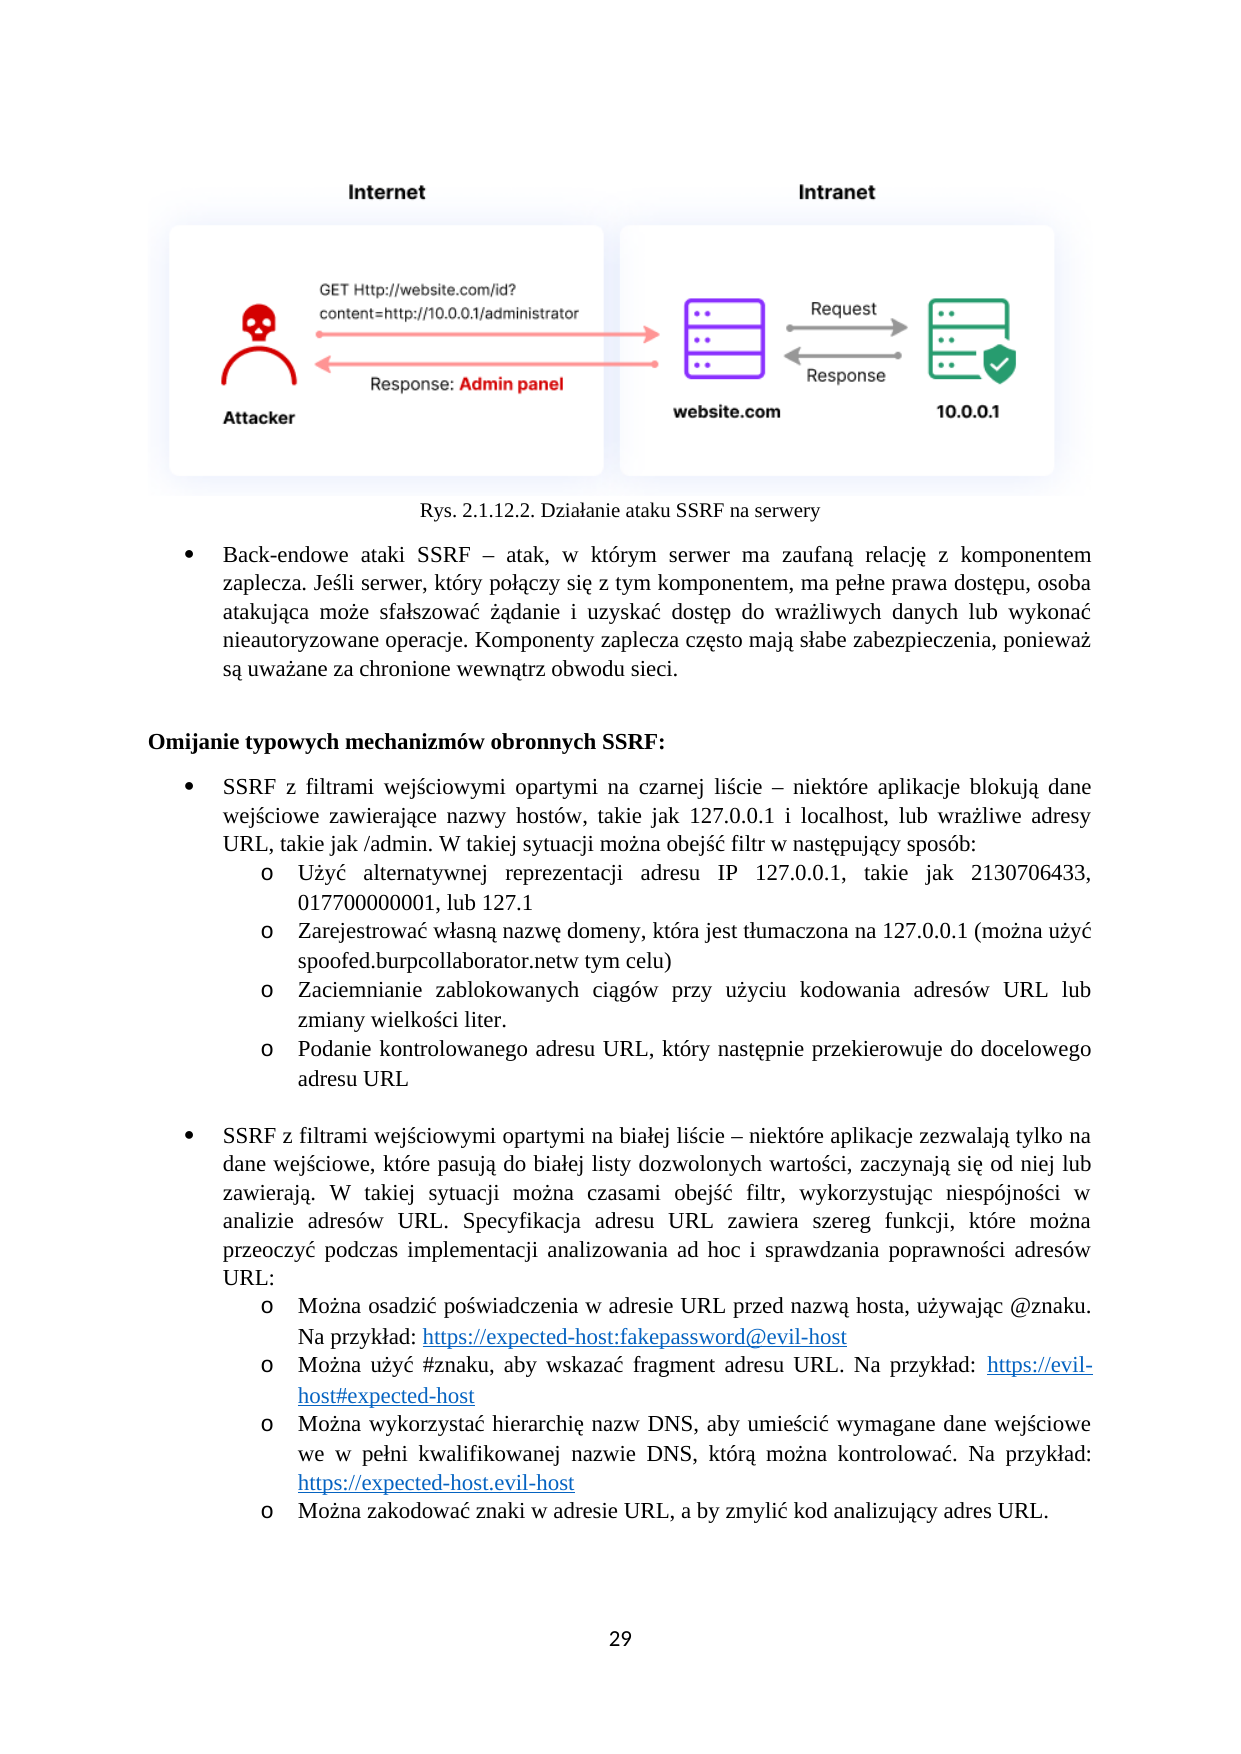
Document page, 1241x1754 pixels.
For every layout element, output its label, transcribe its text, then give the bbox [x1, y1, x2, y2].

list Zaciemnianie zablokowanych ciągów przy użyciu kodowania adresów URL lub zmiany wielkości liter. [260, 976, 1093, 1033]
text Rys. 2.1.12.2. Działanie ataku SSRF na serwery [148, 498, 1093, 522]
list SSRF z filtrami wejściowymi opartymi na białej liście – niektóre aplikacje zezwalają tylko na dane wejściowe, które pasują do białej listy dozwolonych wartości, zaczynają się od niej lub zawierają. W takiej sytuacji można czasami obejść filtr, wykorzystując niespójności w analizie adresów URL. Specyfikacja adresu URL zawiera szereg funkcji, które można przeoczyć podczas implementacji analizowania ad hoc i sprawdzania poprawności adresów URL: [185, 1122, 1093, 1291]
text Omijanie typowych mechanizmów obronnych SSRF: [148, 728, 1093, 754]
list Można wykorzystać hierarchię nazw DNS, aby umieścić wymagane dane wejściowe we w pełni kwalifikowanej nazwie DNS, którą można kontrolować. Na przykład: https://expected-host.evil-host [260, 1410, 1093, 1495]
list Zarejestrować własną nazwę domeny, która jest tłumaczona na 127.0.0.1 (można użyć spoofed.burpcollaborator.netw tym celu) [260, 917, 1093, 974]
list Można osadzić poświadczenia w adresie URL przed nazwą hosta, używając @znaku. Na przykład: https://expected-host:fakepassword@evil-host [260, 1293, 1093, 1349]
list Podanie kontrolowanego adresu URL, który następnie przekierowuje do docelowego adresu URL [260, 1035, 1093, 1091]
picture [147, 147, 1093, 496]
list SSRF z filtrami wejściowymi opartymi na czarnej liście – niektóre aplikacje blokują dane wejściowe zawierające nazwy hostów, takie jak 127.0.0.1 i localhost, lub wrażliwe adresy URL, takie jak /admin. W takiej sytuacji można obejść filtr w następujący sposób: [185, 773, 1093, 856]
list Można użyć #znaku, aby wskazać fragment adresu URL. Na przykład: https://evil-host#expected-host [260, 1351, 1093, 1408]
list Można zakodować znaki w adresie URL, a by zmylić kod analizujący adres URL. [260, 1497, 1093, 1526]
list Użyć alternatywnej reprezentacji adresu IP 127.0.0.1, takie jak 2130706433, 017700000001, lub 127.1 [260, 858, 1093, 915]
list Back-endowe ataki SSRF – atak, w którym serwer ma zaufaną relację z komponentem zaplecza. Jeśli serwer, który połączy się z tym komponentem, ma pełne prawa dostępu, osoba atakująca może sfałszować żądanie i uzyskać dostęp do wrażliwych danych lub wykonać nieautoryzowane operacje. Komponenty zaplecza często mają słabe zabezpieczenia, ponieważ są uważane za chronione wewnątrz obwodu sieci. [185, 541, 1093, 681]
